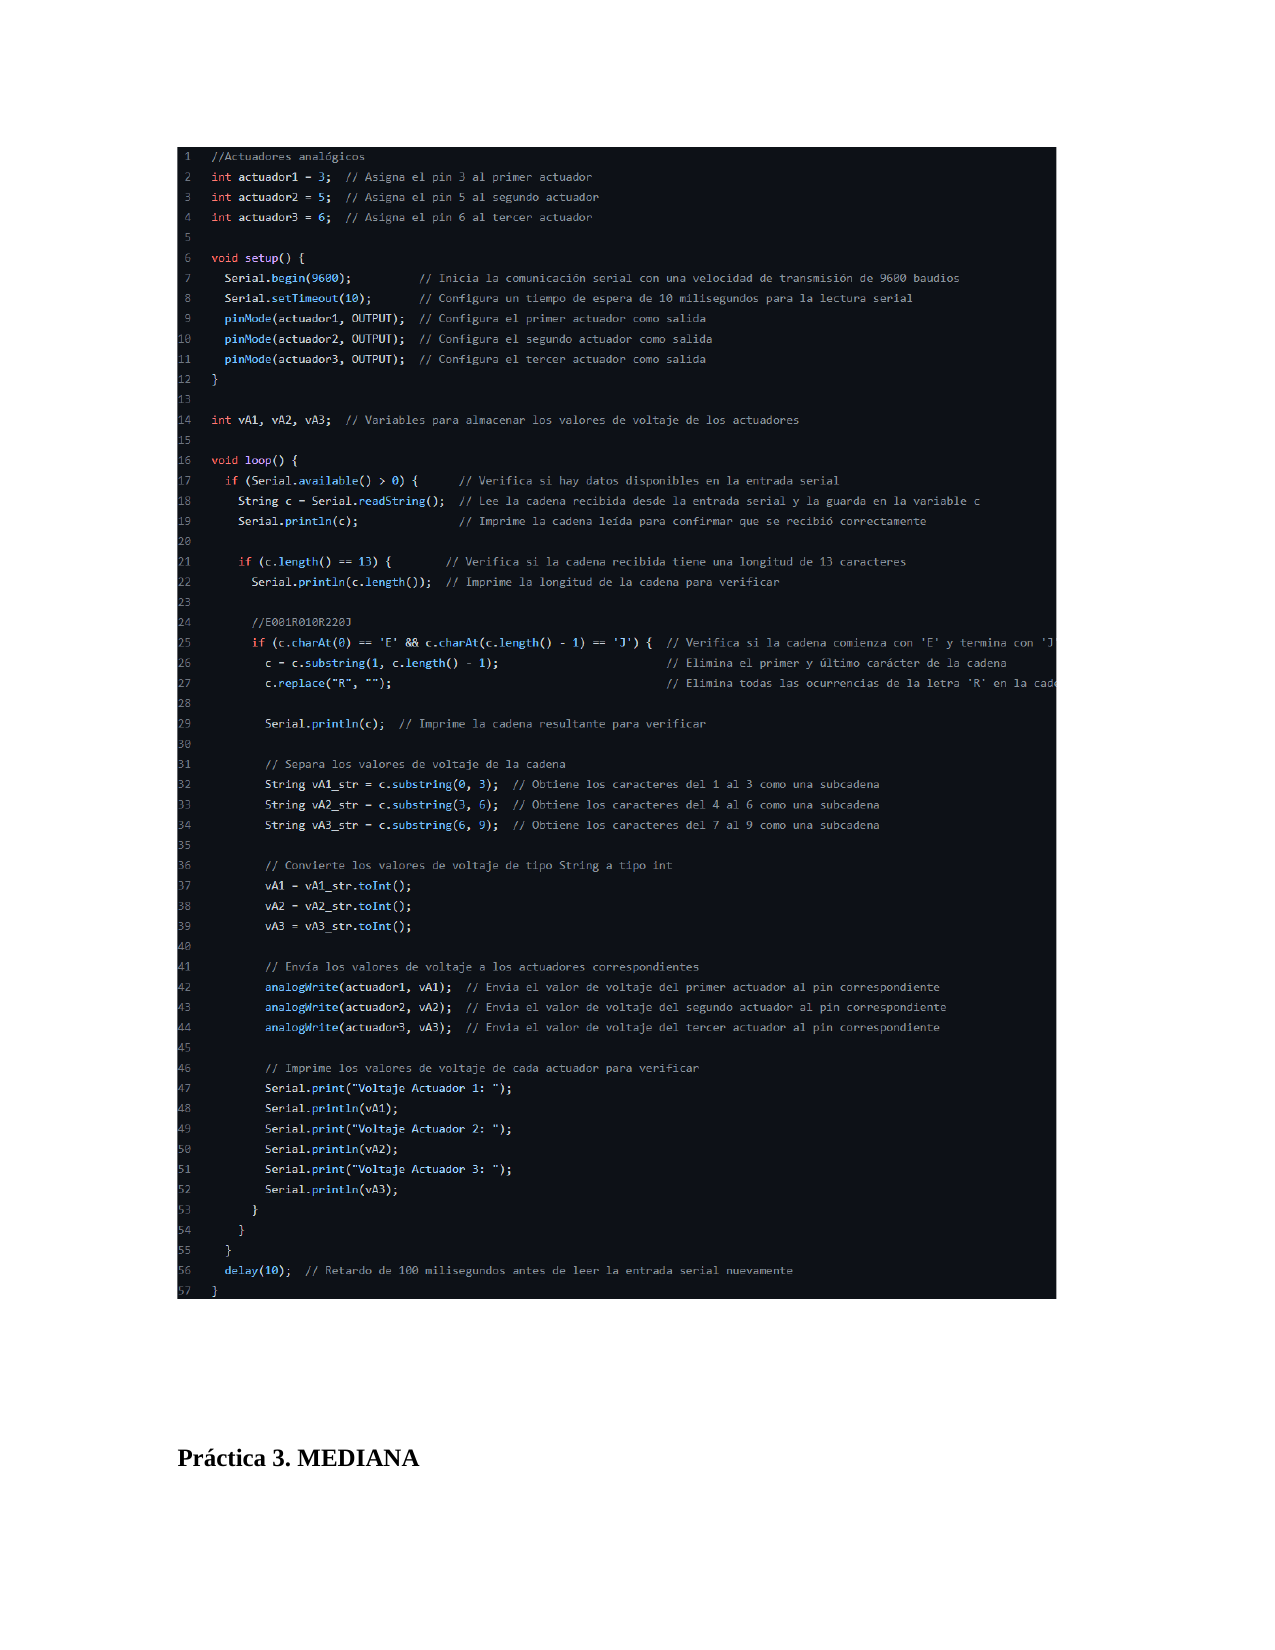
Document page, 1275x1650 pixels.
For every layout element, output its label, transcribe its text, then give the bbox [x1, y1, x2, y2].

text Práctica 3. MEDIANA [177, 1443, 1098, 1471]
picture [177, 147, 1057, 1299]
